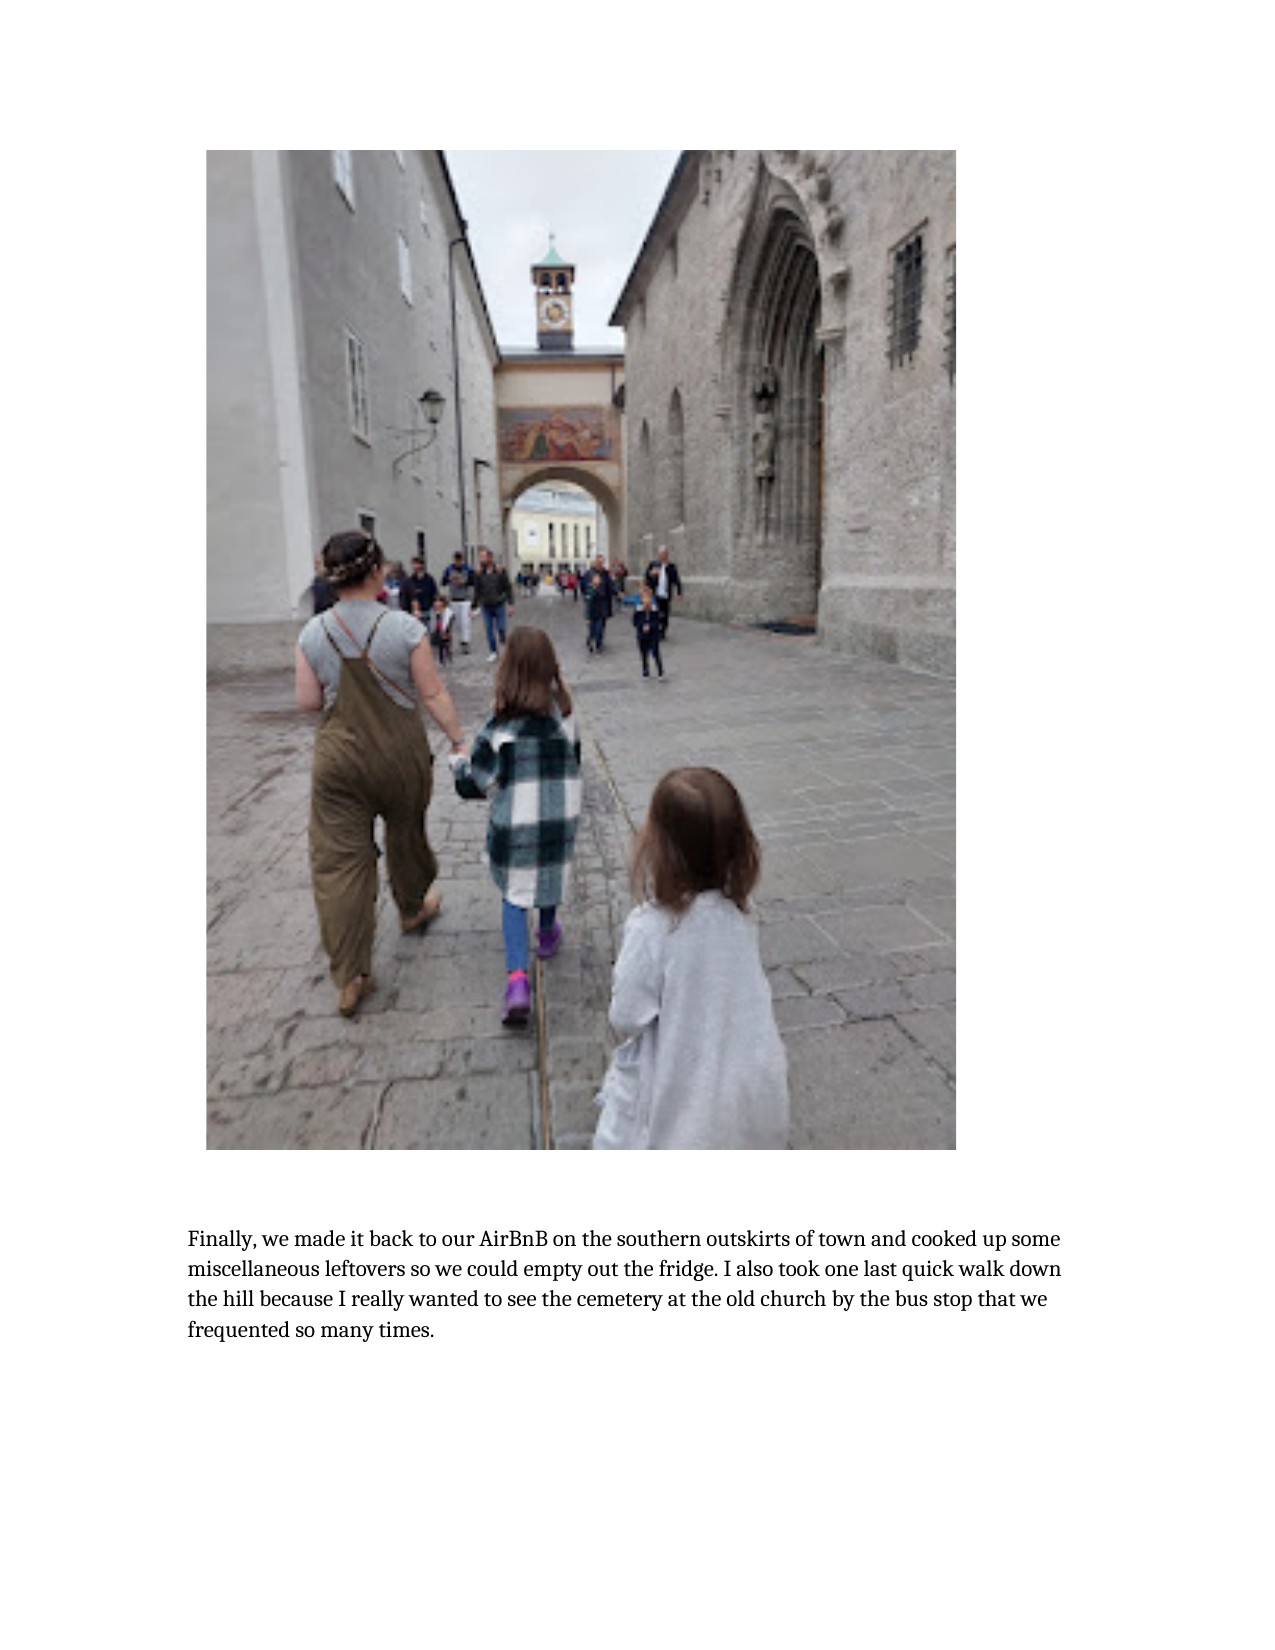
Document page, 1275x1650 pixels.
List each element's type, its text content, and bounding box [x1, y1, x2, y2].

text Finally, we made it back to our AirBnB on the southern outskirts of town and cooked up some miscellaneous leftovers so we could empty out the fridge. I also took one last quick walk down the hill because I really wanted to see the cemetery at the old church by the bus stop that we frequented so many times. [187, 1226, 1087, 1343]
picture [206, 150, 957, 1150]
